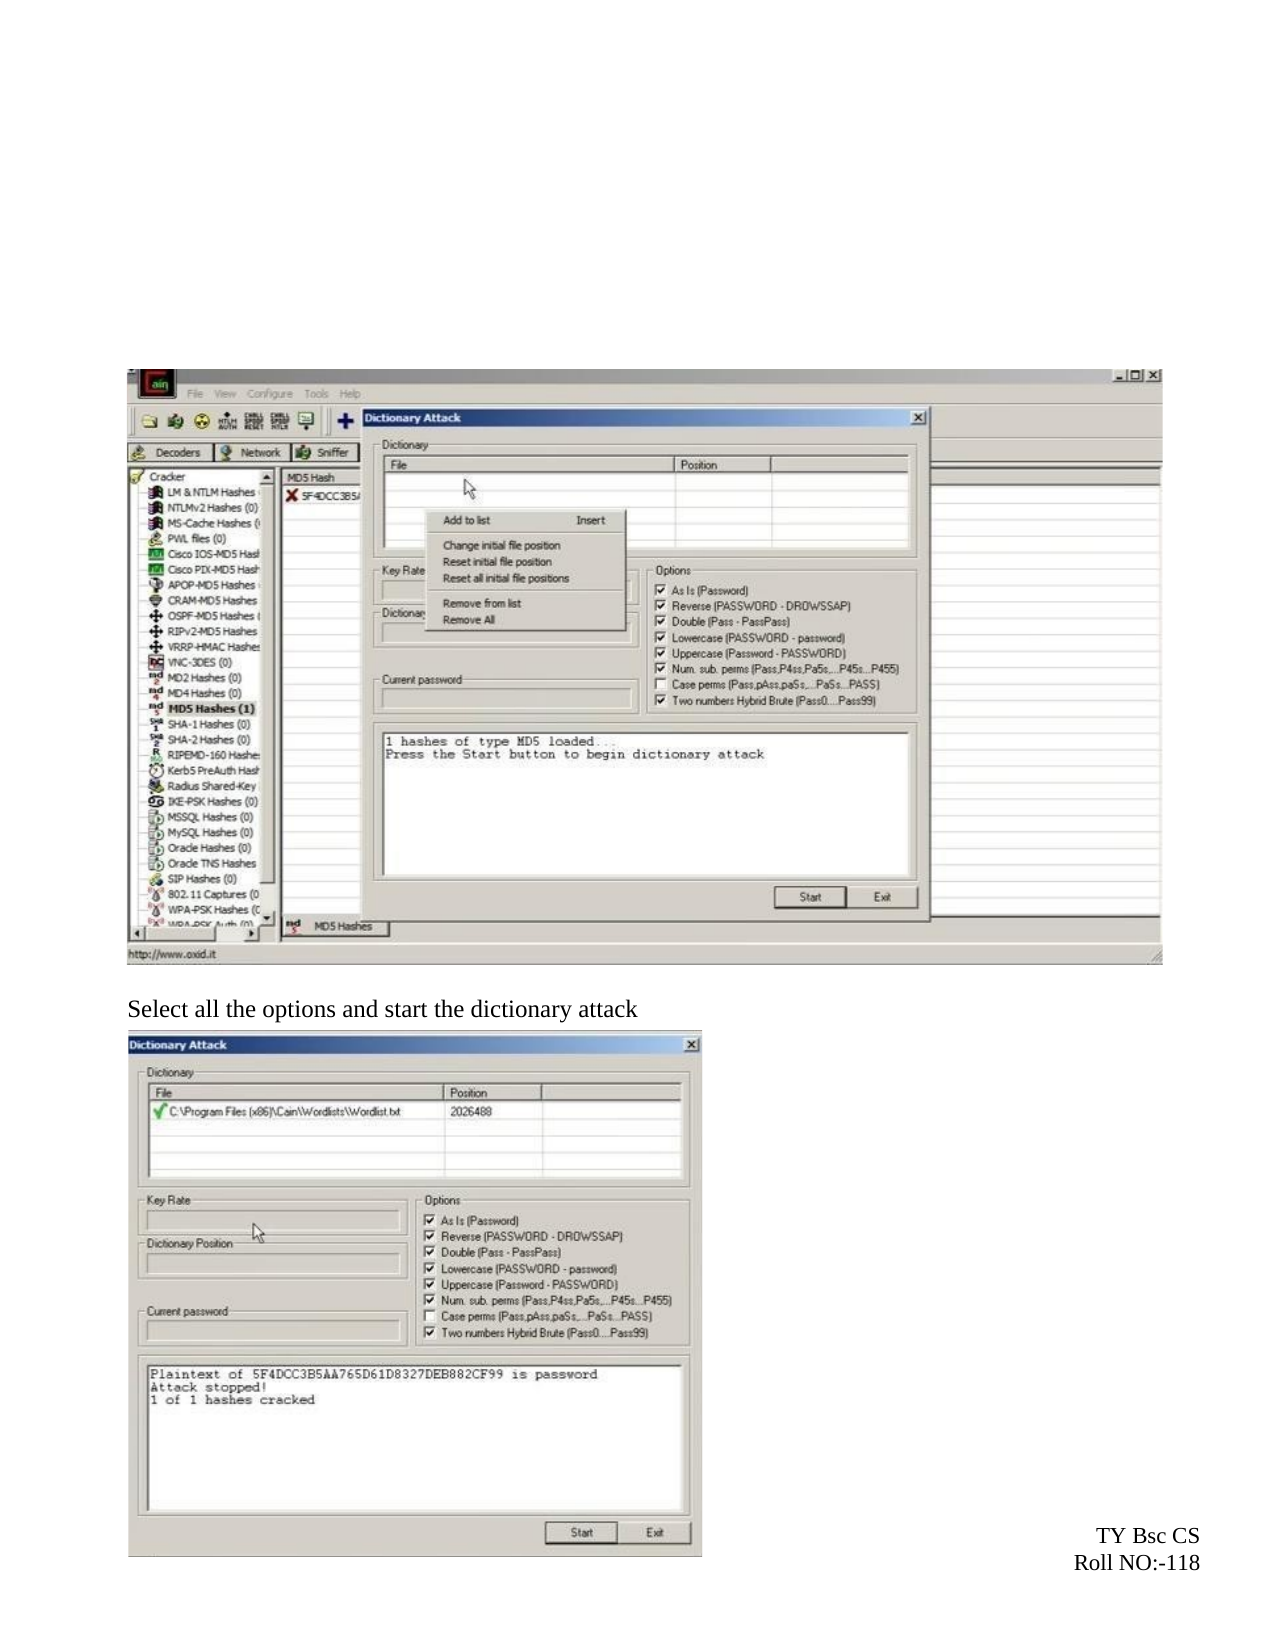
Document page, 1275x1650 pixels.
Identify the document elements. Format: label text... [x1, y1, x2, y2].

picture [126, 369, 1163, 965]
text Select all the options and start the dictionary attack [127, 994, 1200, 1023]
picture [127, 1030, 702, 1555]
